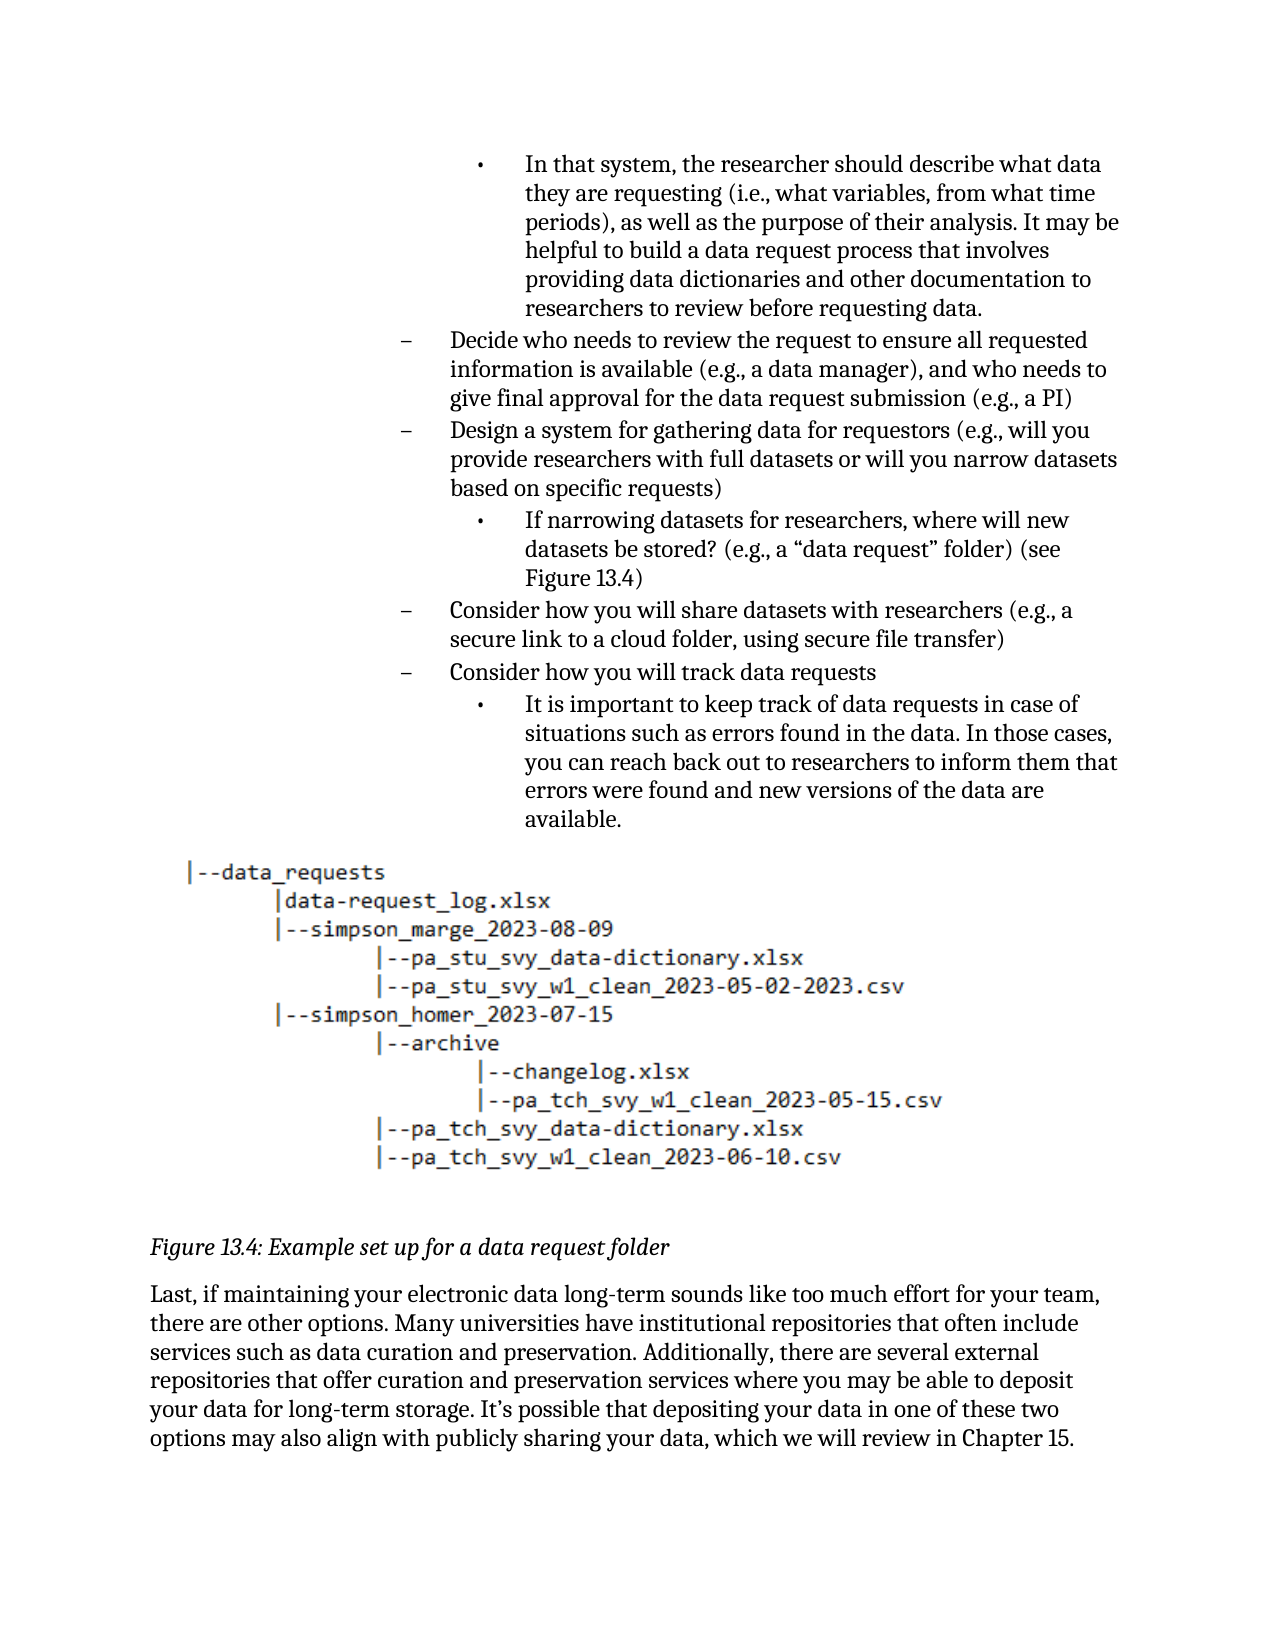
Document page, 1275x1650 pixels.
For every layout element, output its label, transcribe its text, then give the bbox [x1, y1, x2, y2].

list In that system, the researcher should describe what data they are requesting (i.e., what variables, from what time periods), as well as the purpose of their analysis. It may be helpful to build a data request process that involves providing data dictionaries and other documentation to researchers to review before requesting data. [475, 150, 1125, 322]
picture [168, 837, 1012, 1212]
list Consider how you will track data requests [400, 657, 1125, 686]
text Figure 13.4: Example set up for a data request folder [150, 1233, 1125, 1261]
list Consider how you will share datasets with researchers (e.g., a secure link to a cloud folder, using secure file transfer) [400, 596, 1125, 654]
list Design a system for gathering data for requestors (e.g., will you provide researchers with full datasets or will you narrow datasets based on specific requests) [400, 416, 1125, 502]
text Last, if maintaining your electronic data long-term sounds like too much effort for your team, there are other options. Many universities have institutional repositories that often include services such as data curation and preservation. Additionally, there are several external repositories that offer curation and preservation services where you may be able to deposit your data for long-term storage. It’s possible that depositing your data in one of these two options may also align with publicly sharing your data, which we will review in Chapter 15. [150, 1280, 1125, 1453]
list It is important to keep track of data requests in case of situations such as errors found in the data. In those cases, you can reach back out to researchers to inform them that errors were found and new versions of the data are available. [475, 690, 1125, 834]
list Decide who needs to review the request to ensure all requested information is available (e.g., a data manager), and who needs to give final approval for the data request submission (e.g., a PI) [400, 326, 1125, 412]
list If narrowing datasets for researchers, where will new datasets be stored? (e.g., a “data request” folder) (see Figure 13.4) [475, 506, 1125, 592]
